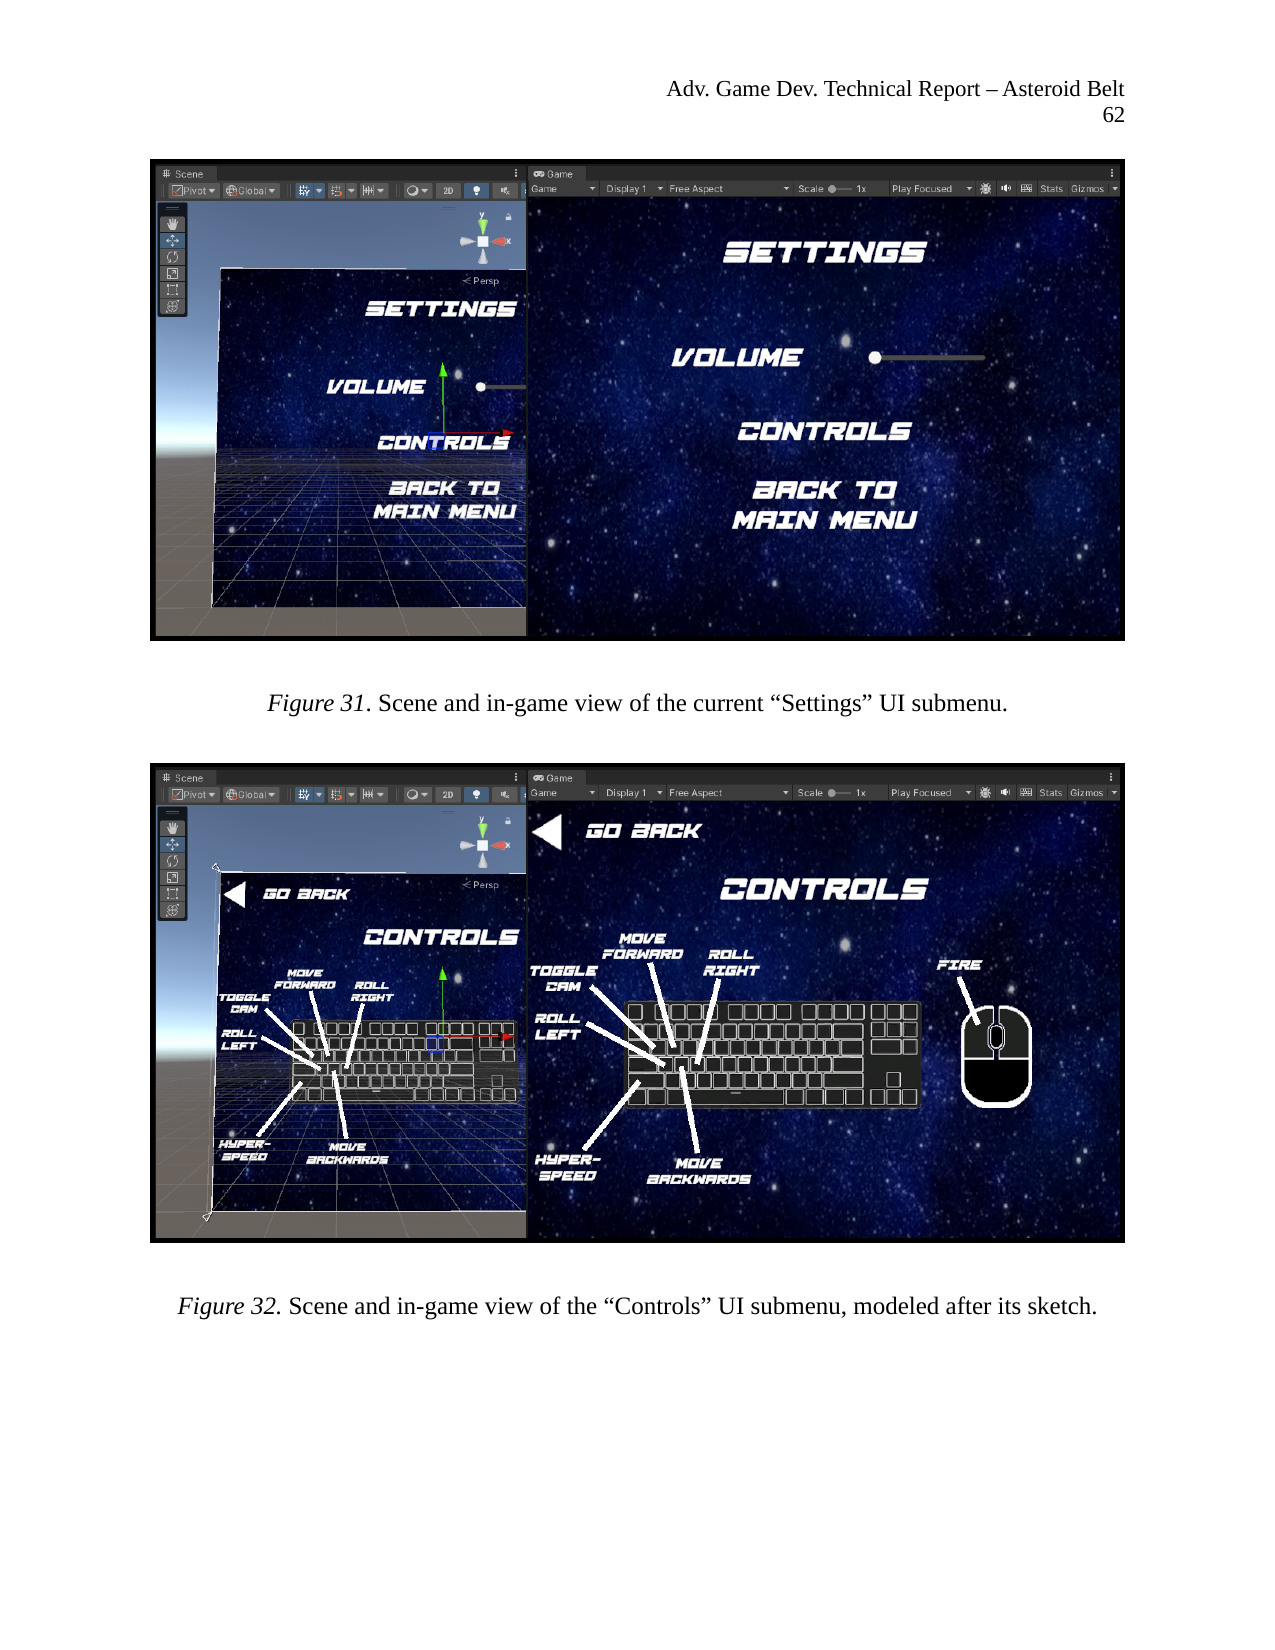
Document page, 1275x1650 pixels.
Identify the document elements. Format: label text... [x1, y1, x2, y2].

picture [155, 767, 1120, 1238]
text Figure 31. Scene and in-game view of the current “Settings” UI submenu. [150, 688, 1125, 717]
text Figure 32. Scene and in-game view of the “Controls” UI submenu, modeled after its sketch. [150, 1291, 1125, 1319]
picture [155, 164, 1120, 636]
